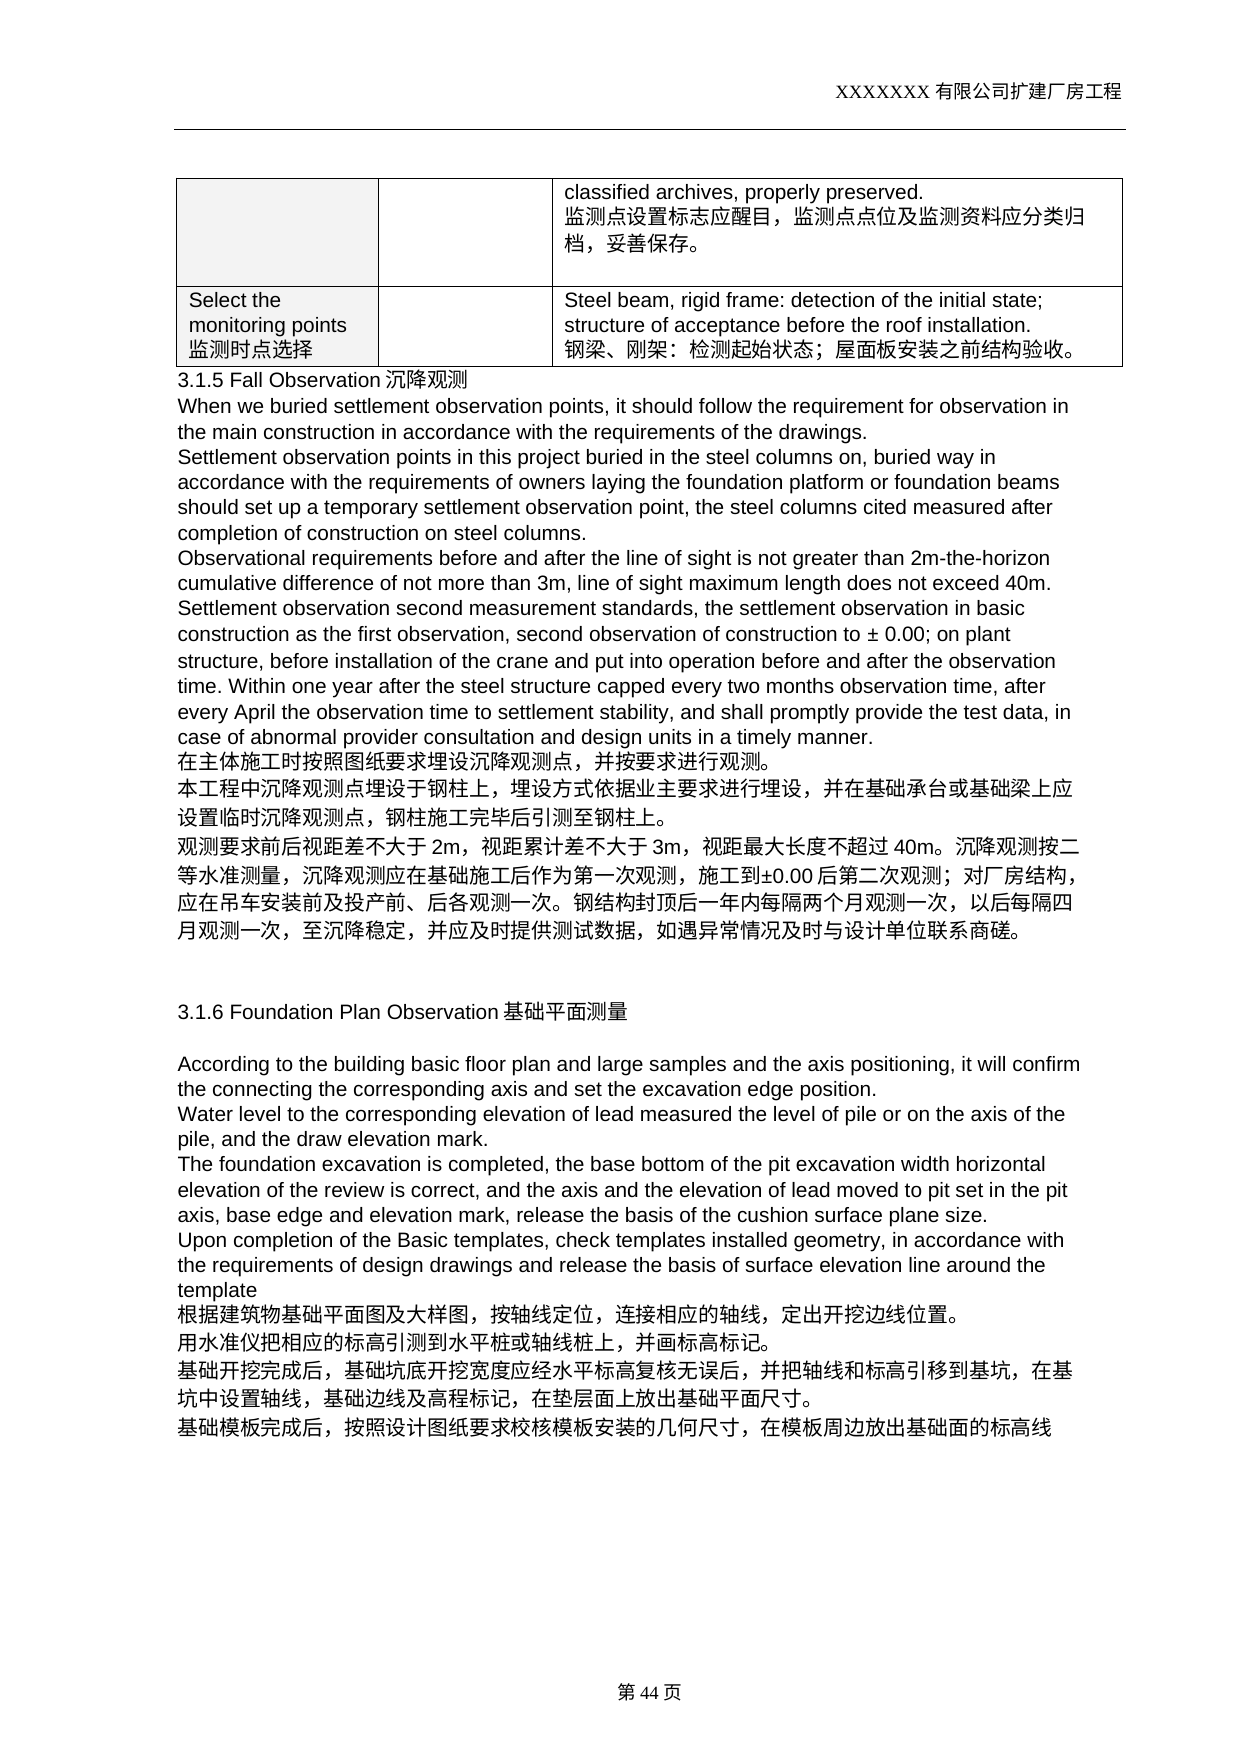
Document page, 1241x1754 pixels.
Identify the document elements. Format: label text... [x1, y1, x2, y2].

text completion of construction on steel columns. [177, 520, 1240, 545]
text 3.1.5 Fall Observation沉降观测 [177, 368, 1240, 392]
text the main construction in accordance with the requirements of the drawings. [177, 419, 1240, 444]
text structure, before installation of the crane and put into operation before and after the observation [177, 647, 1240, 674]
text 观测要求前后视距差不大于2m，视距累计差不大于3m，视距最大长度不超过40m。沉降观测按二 [177, 831, 1240, 861]
text 坑中设置轴线，基础边线及高程标记，在垫层面上放出基础平面尺寸。 [177, 1384, 1240, 1412]
text construction as the first observation, second observation of construction to ± 0.00; on plant [177, 620, 1240, 647]
text According to the building basic floor plan and large samples and the axis positioning, it will confirm [177, 1052, 1240, 1076]
text Observational requirements before and after the line of sight is not greater than 2m-the-horizon [177, 545, 1240, 570]
text 月观测一次，至沉降稳定，并应及时提供测试数据，如遇异常情况及时与设计单位联系商磋。 [177, 916, 1240, 944]
text 第 44 页 [617, 1682, 1240, 1703]
text 等水准测量，沉降观测应在基础施工后作为第一次观测，施工到±0.00后第二次观测；对厂房结构， [177, 861, 1240, 889]
text 用水准仪把相应的标高引测到水平桩或轴线桩上，并画标高标记。 [177, 1327, 1240, 1356]
text axis, base edge and elevation mark, release the basis of the cushion surface plane size. [177, 1202, 1240, 1227]
text 基础模板完成后，按照设计图纸要求校核模板安装的几何尺寸，在模板周边放出基础面的标高线 [177, 1412, 1240, 1441]
text 应在吊车安装前及投产前、后各观测一次。钢结构封顶后一年内每隔两个月观测一次，以后每隔四 [177, 889, 1240, 916]
text pile, and the draw elevation mark. [177, 1127, 1240, 1152]
text the connecting the corresponding axis and set the excavation edge position. [177, 1076, 1240, 1102]
text template [177, 1277, 1240, 1303]
text XXXXXXX 有限公司扩建厂房工程 [835, 82, 1240, 103]
text 在主体施工时按照图纸要求埋设沉降观测点，并按要求进行观测。 [177, 749, 1240, 774]
text When we buried settlement observation points, it should follow the requirement for observation in [177, 392, 1240, 419]
text accordance with the requirements of owners laying the foundation platform or foundation beams [177, 470, 1240, 495]
text 3.1.6 Foundation Plan Observation基础平面测量 [177, 1000, 1240, 1024]
text case of abnormal provider consultation and design units in a timely manner. [177, 724, 1240, 749]
text 根据建筑物基础平面图及大样图，按轴线定位，连接相应的轴线，定出开挖边线位置。 [177, 1303, 1240, 1327]
text should set up a temporary settlement observation point, the steel columns cited measured after [177, 495, 1240, 520]
text Settlement observation second measurement standards, the settlement observation in basic [177, 595, 1240, 620]
text 基础开挖完成后，基础坑底开挖宽度应经水平标高复核无误后，并把轴线和标高引移到基坑，在基 [177, 1356, 1240, 1384]
text cumulative difference of not more than 3m, line of sight maximum length does not exceed 40m. [177, 570, 1240, 595]
text Settlement observation points in this project buried in the steel columns on, buried way in [177, 444, 1240, 470]
text 本工程中沉降观测点埋设于钢柱上，埋设方式依据业主要求进行埋设，并在基础承台或基础梁上应 [177, 774, 1240, 802]
text elevation of the review is correct, and the axis and the elevation of lead moved to pit set in the pit [177, 1177, 1240, 1202]
text every April the observation time to settlement stability, and shall promptly provide the test data, in [177, 699, 1240, 724]
text Water level to the corresponding elevation of lead measured the level of pile or on the axis of the [177, 1102, 1240, 1127]
text time. Within one year after the steel structure capped every two months observation time, after [177, 674, 1240, 699]
text The foundation excavation is completed, the base bottom of the pit excavation width horizontal [177, 1152, 1240, 1177]
text the requirements of design drawings and release the basis of surface elevation line around the [177, 1252, 1240, 1277]
text 设置临时沉降观测点，钢柱施工完毕后引测至钢柱上。 [177, 802, 1240, 831]
text Upon completion of the Basic templates, check templates installed geometry, in accordance with [177, 1227, 1240, 1252]
